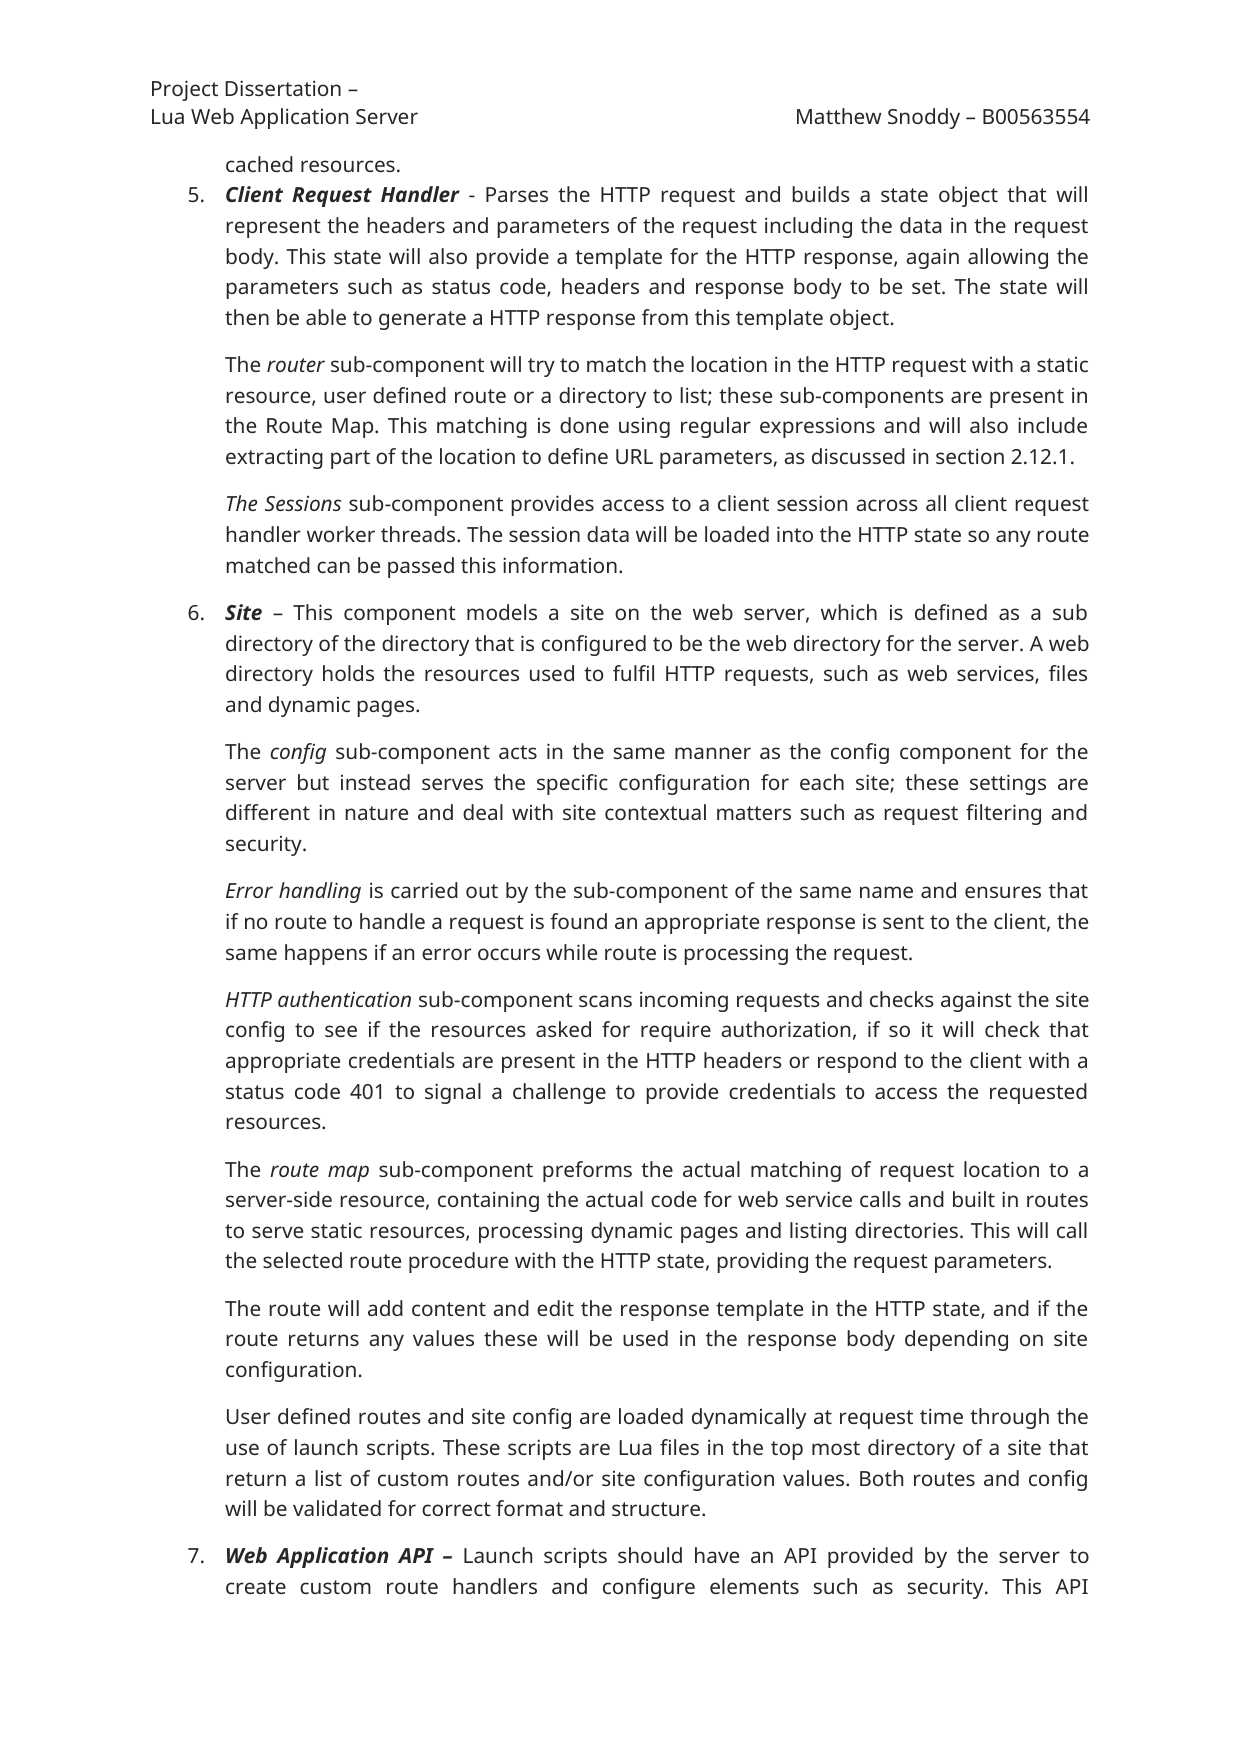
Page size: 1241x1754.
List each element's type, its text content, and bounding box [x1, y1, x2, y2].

text The Sessions sub-component provides access to a client session across all client request handler worker threads. The session data will be loaded into the HTTP state so any route matched can be passed this information. [225, 489, 1090, 579]
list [187, 150, 1090, 178]
list Client Request Handler - Parses the HTTP request and builds a state object that will represent the headers and parameters of the request including the data in the request body. This state will also provide a template for the HTTP response, again allowing the parameters such as status code, headers and response body to be set. The state will then be able to generate a HTTP response from this template object. [187, 181, 1090, 332]
text Error handling is carried out by the sub-component of the same name and ensures that if no route to handle a request is found an appropriate response is sent to the client, the same happens if an error occurs while route is processing the request. [225, 876, 1090, 966]
text The router sub-component will try to match the location in the HTTP request with a static resource, user defined route or a directory to list; these sub-components are present in the Route Map. This matching is done using regular expressions and will also include extracting part of the location to define URL parameters, as discussed in section 2.12.1. [225, 350, 1090, 471]
text The route will add content and edit the response template in the HTTP state, and if the route returns any values these will be used in the response body depending on site configuration. [225, 1294, 1090, 1384]
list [187, 1542, 1090, 1601]
text The config sub-component acts in the same manner as the config component for the server but instead serves the specific configuration for each site; these settings are different in nature and deal with site contextual matters such as request filtering and security. [225, 737, 1090, 858]
text User defined routes and site config are loaded dynamically at request time through the use of launch scripts. These scripts are Lua files in the top most directory of a site that return a list of custom routes and/or site configuration values. Both routes and config will be validated for correct format and structure. [225, 1402, 1090, 1523]
list Site – This component models a site on the web server, which is defined as a sub directory of the directory that is configured to be the web directory for the server. A web directory holds the resources used to fulfil HTTP requests, such as web services, files and dynamic pages. [187, 598, 1090, 718]
text The route map sub-component preforms the actual matching of request location to a server-side resource, containing the actual code for web service calls and built in routes to serve static resources, processing dynamic pages and listing directories. This will call the selected route procedure with the HTTP state, providing the request parameters. [225, 1155, 1090, 1275]
text HTTP authentication sub-component scans incoming requests and checks against the site config to see if the resources asked for require authorization, if so it will check that appropriate credentials are present in the HTTP headers or respond to the client with a status code 401 to signal a challenge to provide credentials to access the requested resources. [225, 985, 1090, 1136]
